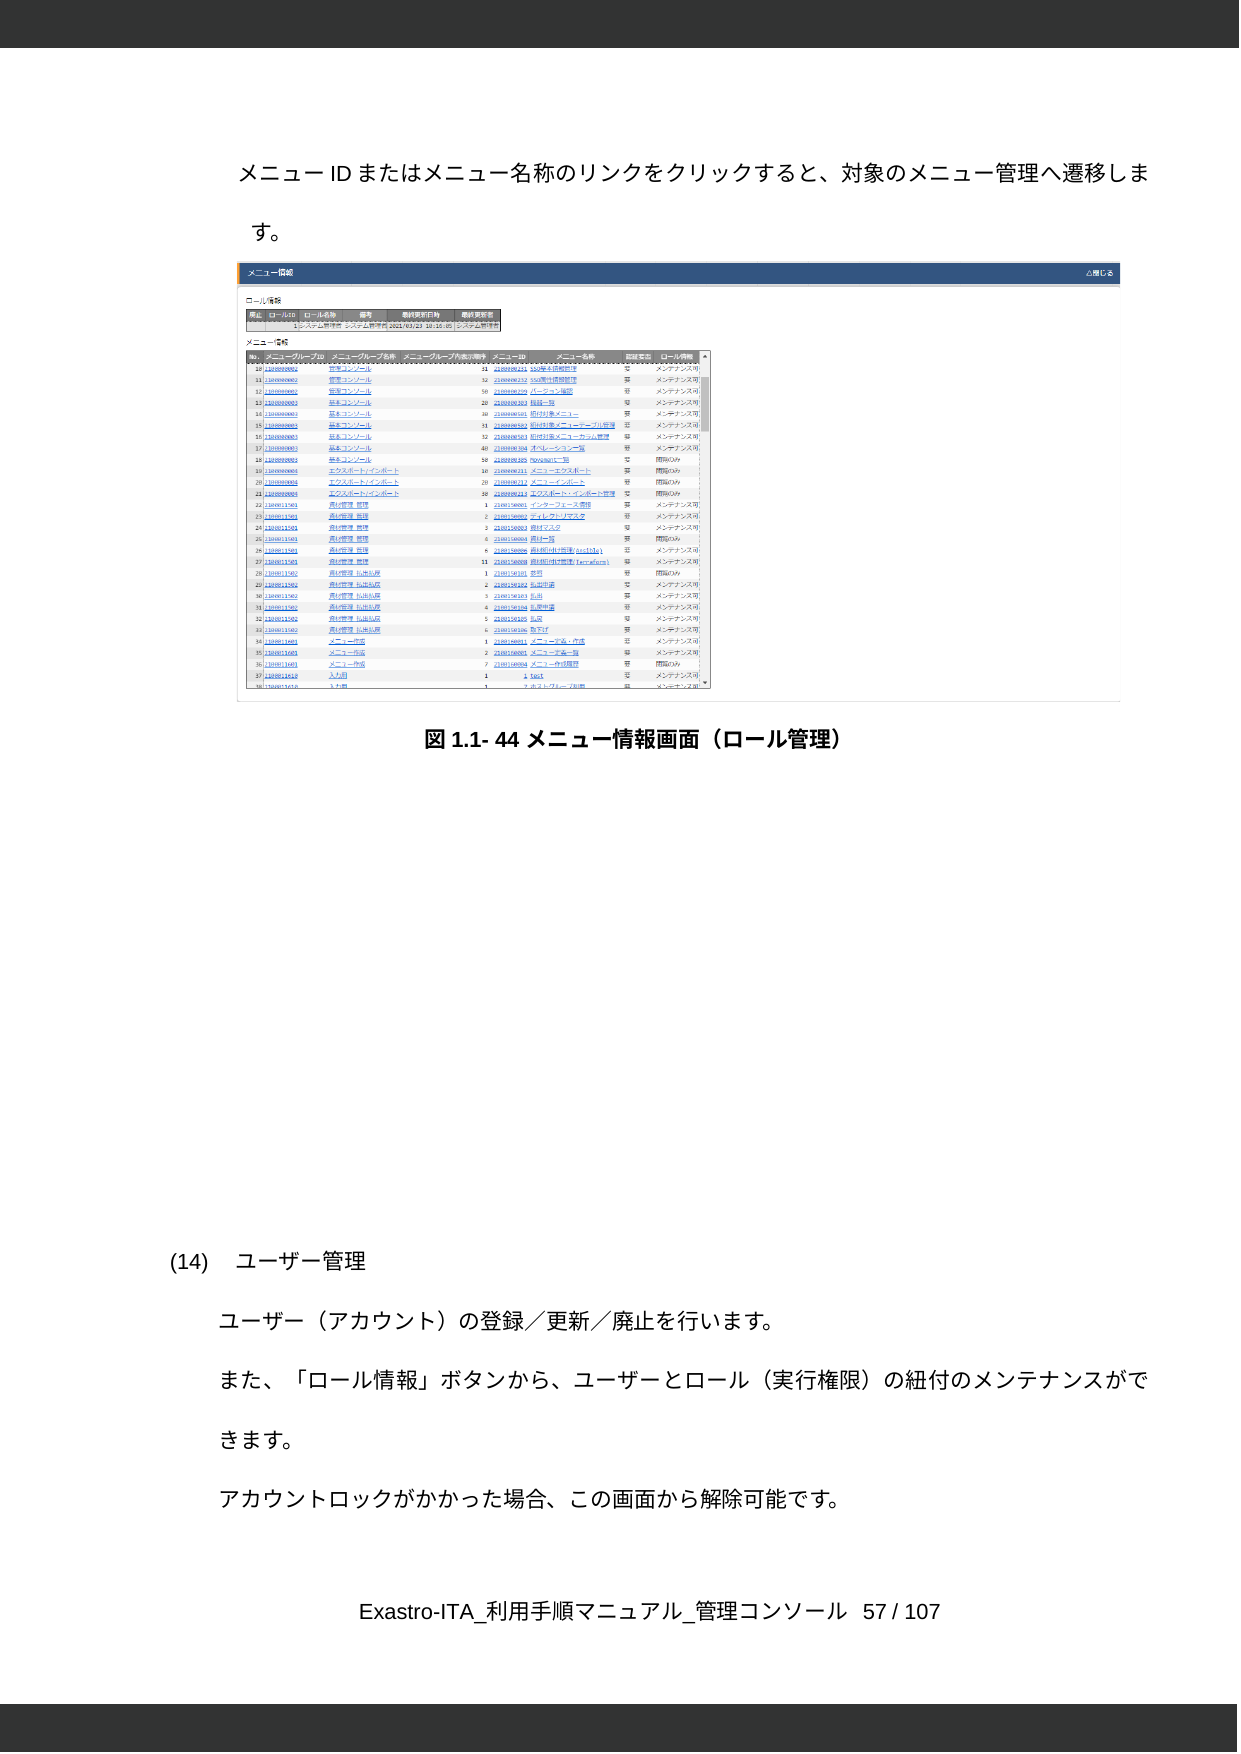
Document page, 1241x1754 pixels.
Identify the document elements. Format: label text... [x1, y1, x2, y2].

text また、「ロール情報」ボタンから、ユーザーとロール（実行権限）の紐付のメンテナンスができます。 [218, 1349, 1152, 1468]
text メニューIDまたはメニュー名称のリンクをクリックすると、対象のメニュー管理へ遷移します。 [218, 142, 1152, 261]
text アカウントロックがかかった場合、この画面から解除可能です。 [218, 1468, 1152, 1528]
subtitle ユーザー管理 [169, 1230, 1130, 1290]
text ユーザー（アカウント）の登録／更新／廃止を行います。 [218, 1290, 1152, 1349]
picture [0, 0, 1239, 48]
picture [0, 1704, 1237, 1752]
text 図 1.1- 44 メニュー情報画面（ロール管理） [148, 708, 1130, 767]
picture [236, 261, 1121, 702]
